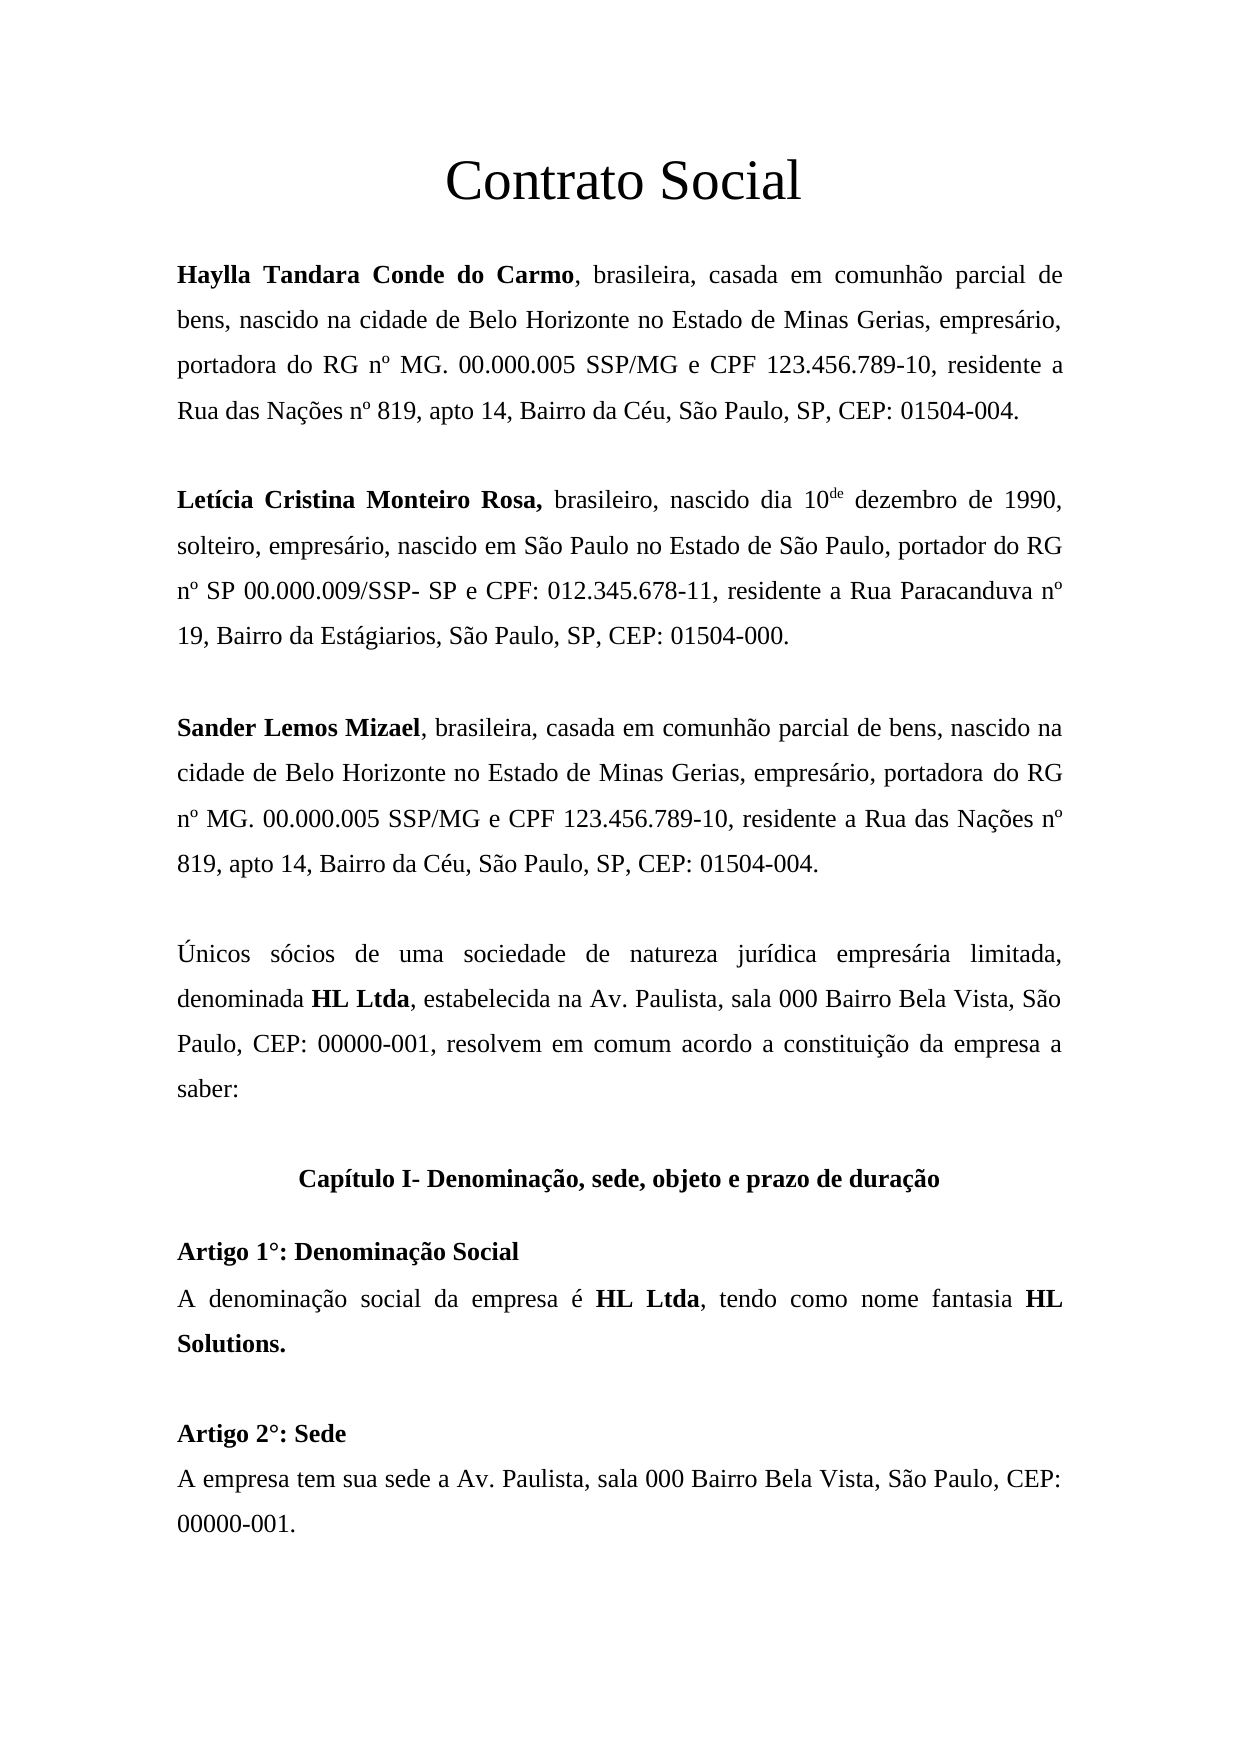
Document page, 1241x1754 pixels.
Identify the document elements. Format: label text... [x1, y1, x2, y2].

text Letícia Cristina Monteiro Rosa, brasileiro, nascido dia 10de dezembro de 1990, solteiro, empresário, nascido em São Paulo no Estado de São Paulo, portador do RG nº SP 00.000.009/SSP- SP e CPF: 012.345.678-11, residente a Rua Paracanduva nº 19, Bairro da Estágiarios, São Paulo, SP, CEP: 01504-000. [177, 484, 1063, 650]
text Contrato Social [445, 148, 1073, 212]
subtitle Capítulo I- Denominação, sede, objeto e prazo de duração Artigo 1°: Denominação Social [177, 1121, 943, 1266]
subtitle Artigo 2°: Sede [177, 1418, 1073, 1448]
text Sander Lemos Mizael, brasileira, casada em comunhão parcial de bens, nascido na cidade de Belo Horizonte no Estado de Minas Gerias, empresário, portadora do RG nº MG. 00.000.005 SSP/MG e CPF 123.456.789-10, residente a Rua das Nações nº 819, apto 14, Bairro da Céu, São Paulo, SP, CEP: 01504-004. [177, 712, 1063, 878]
text A denominação social da empresa é HL Ltda, tendo como nome fantasia HL Solutions. [177, 1283, 1063, 1358]
text Haylla Tandara Conde do Carmo, brasileira, casada em comunhão parcial de bens, nascido na cidade de Belo Horizonte no Estado de Minas Gerias, empresário, portadora do RG nº MG. 00.000.005 SSP/MG e CPF 123.456.789-10, residente a Rua das Nações nº 819, apto 14, Bairro da Céu, São Paulo, SP, CEP: 01504-004. [177, 259, 1063, 425]
text Únicos sócios de uma sociedade de natureza jurídica empresária limitada, denominada HL Ltda, estabelecida na Av. Paulista, sala 000 Bairro Bela Vista, São Paulo, CEP: 00000-001, resolvem em comum acordo a constituição da empresa a saber: [177, 938, 1063, 1103]
text A empresa tem sua sede a Av. Paulista, sala 000 Bairro Bela Vista, São Paulo, CEP: 00000-001. [177, 1463, 1063, 1538]
